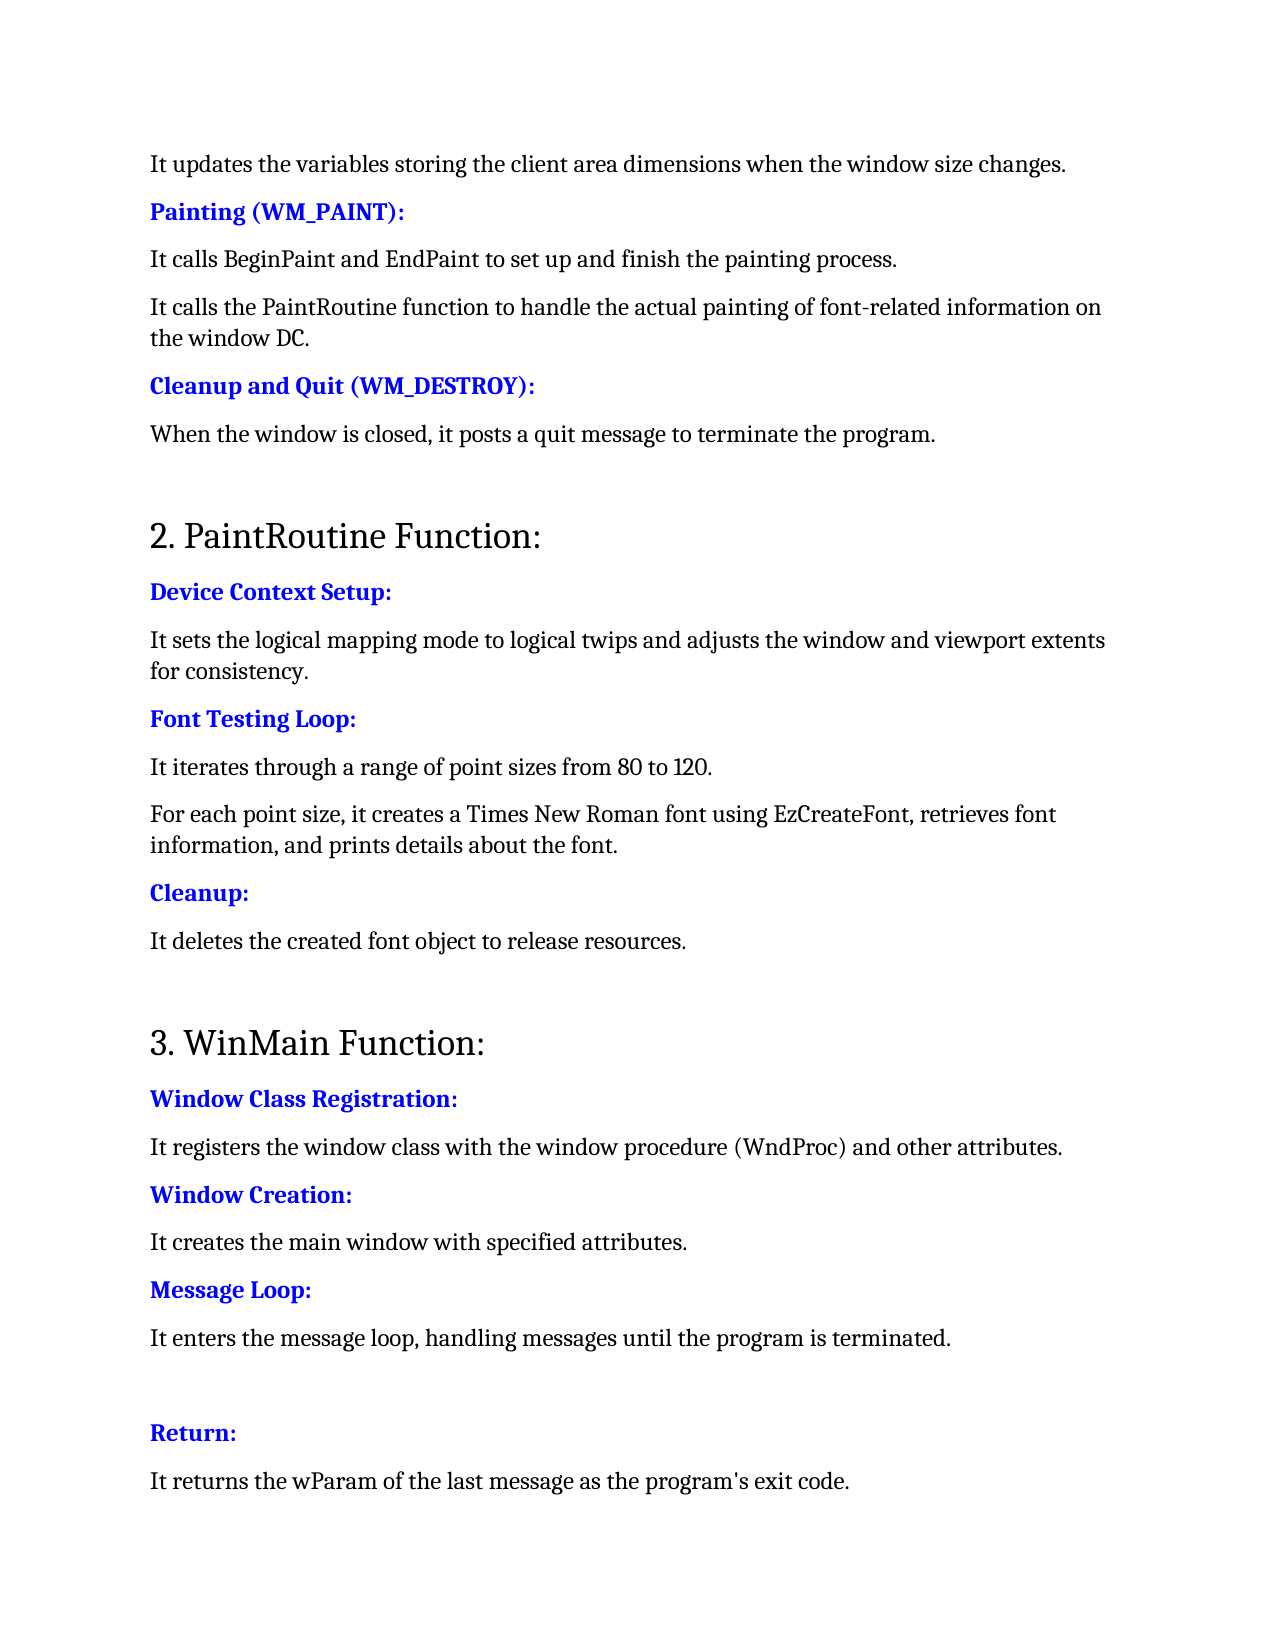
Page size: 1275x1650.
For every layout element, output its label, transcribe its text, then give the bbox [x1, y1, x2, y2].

text For each point size, it creates a Times New Roman font using EzCreateFont, retrieves font information, and prints details about the font. [150, 800, 1125, 860]
text It sets the logical mapping mode to logical twips and adjusts the window and viewport extents for consistency. [150, 626, 1125, 686]
text It creates the main window with specified attributes. [150, 1228, 1125, 1257]
text Window Class Registration: [150, 1085, 1125, 1114]
text Painting (WM_PAINT): [150, 198, 1125, 226]
text 3. WinMain Function: [150, 1022, 1125, 1065]
text Cleanup and Quit (WM_DESTROY): [150, 372, 1125, 401]
text It registers the window class with the window procedure (WndProc) and other attributes. [150, 1133, 1125, 1162]
text It iterates through a range of point sizes from 80 to 120. [150, 752, 1125, 781]
text It returns the wParam of the last message as the program's exit code. [150, 1467, 1125, 1496]
text Message Loop: [150, 1276, 1125, 1305]
text Device Context Setup: [150, 578, 1125, 607]
text Return: [150, 1419, 1125, 1448]
text When the window is closed, it posts a quit message to terminate the program. [150, 419, 1125, 448]
text It deletes the created font object to release resources. [150, 927, 1125, 955]
text 2. PaintRoutine Function: [150, 515, 1125, 558]
text Cleanup: [150, 879, 1125, 908]
text It enters the message loop, handling messages until the program is terminated. [150, 1324, 1125, 1352]
text It updates the variables storing the client area dimensions when the window size changes. [150, 150, 1125, 179]
text Font Testing Loop: [150, 705, 1125, 733]
text It calls BeginPaint and EndPaint to set up and finish the painting process. [150, 245, 1125, 274]
text It calls the PaintRoutine function to handle the actual painting of font-related information on the window DC. [150, 293, 1125, 353]
text Window Creation: [150, 1181, 1125, 1209]
